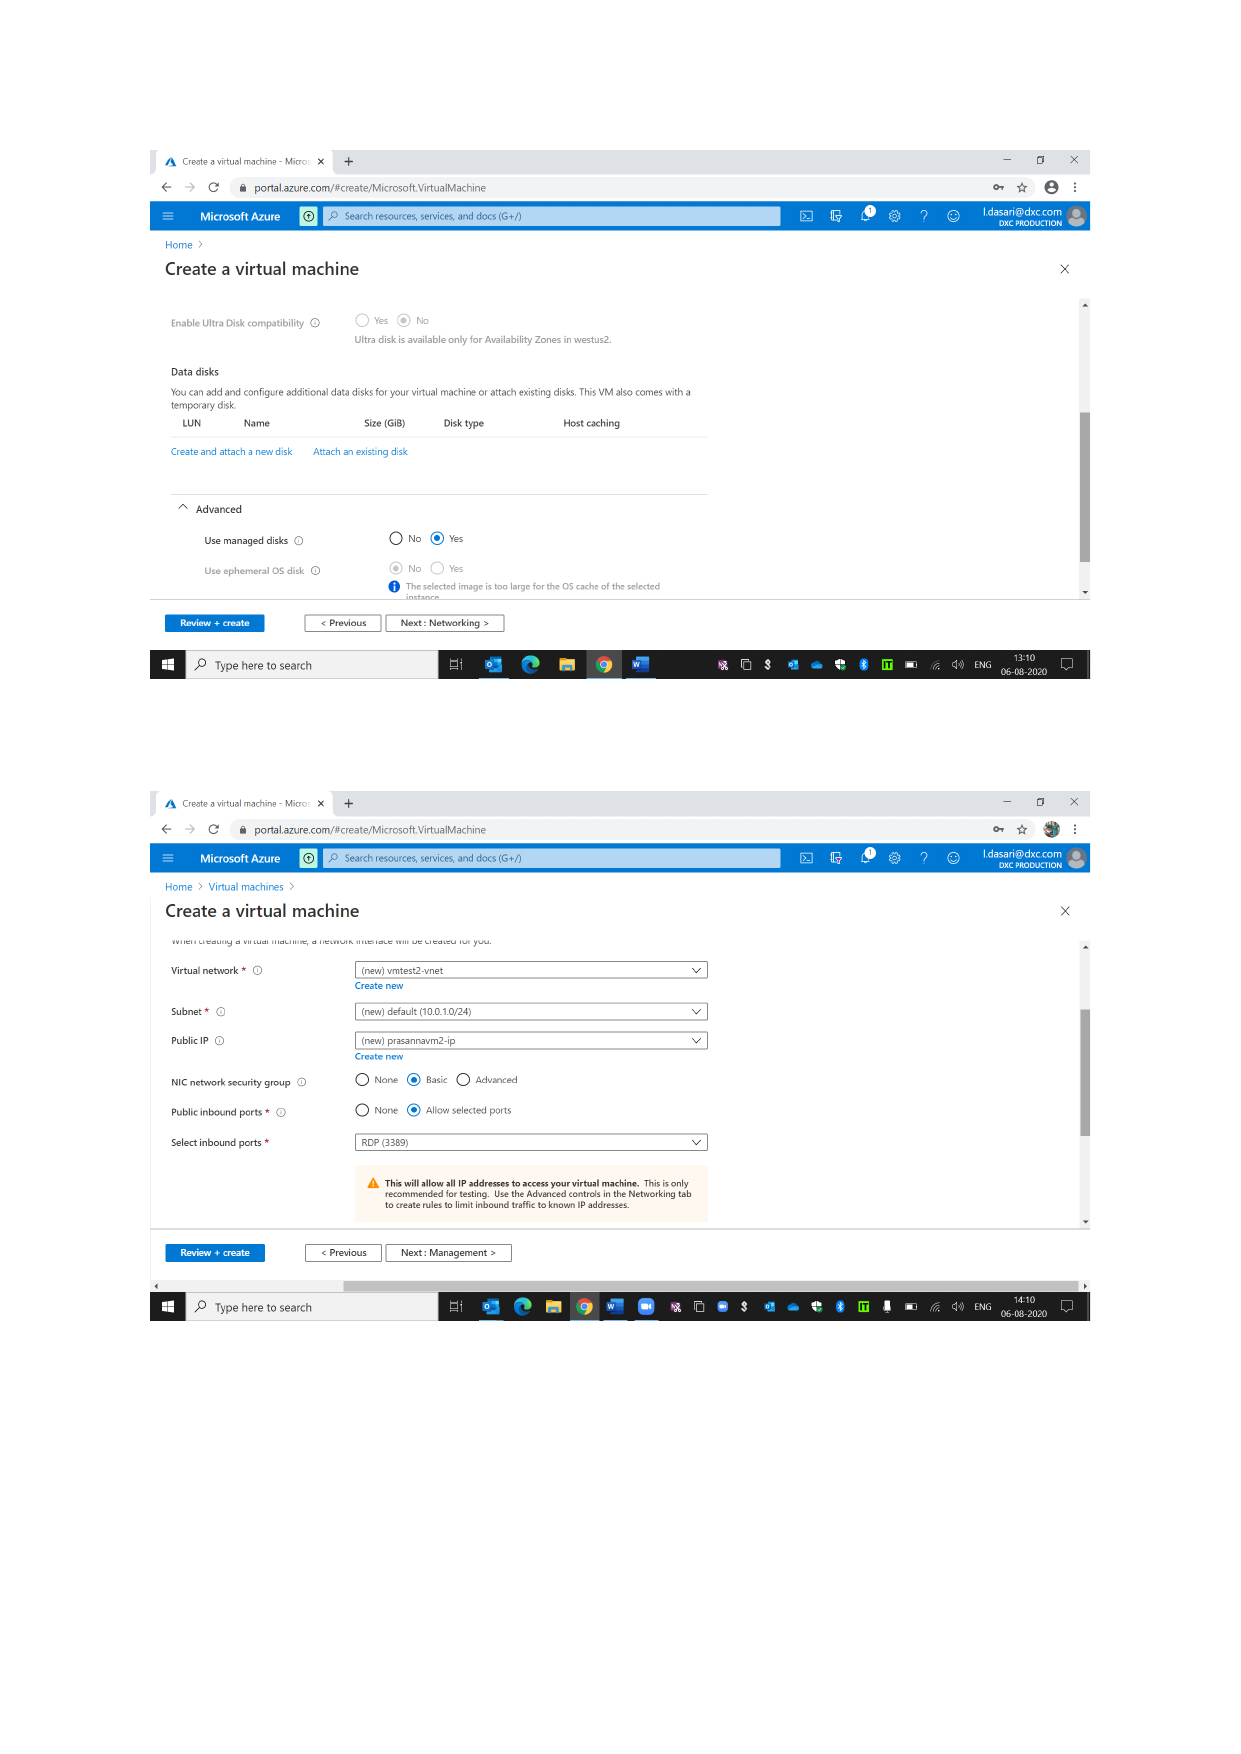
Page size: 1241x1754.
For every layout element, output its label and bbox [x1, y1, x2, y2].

picture [150, 791, 1091, 1321]
picture [150, 150, 1091, 679]
